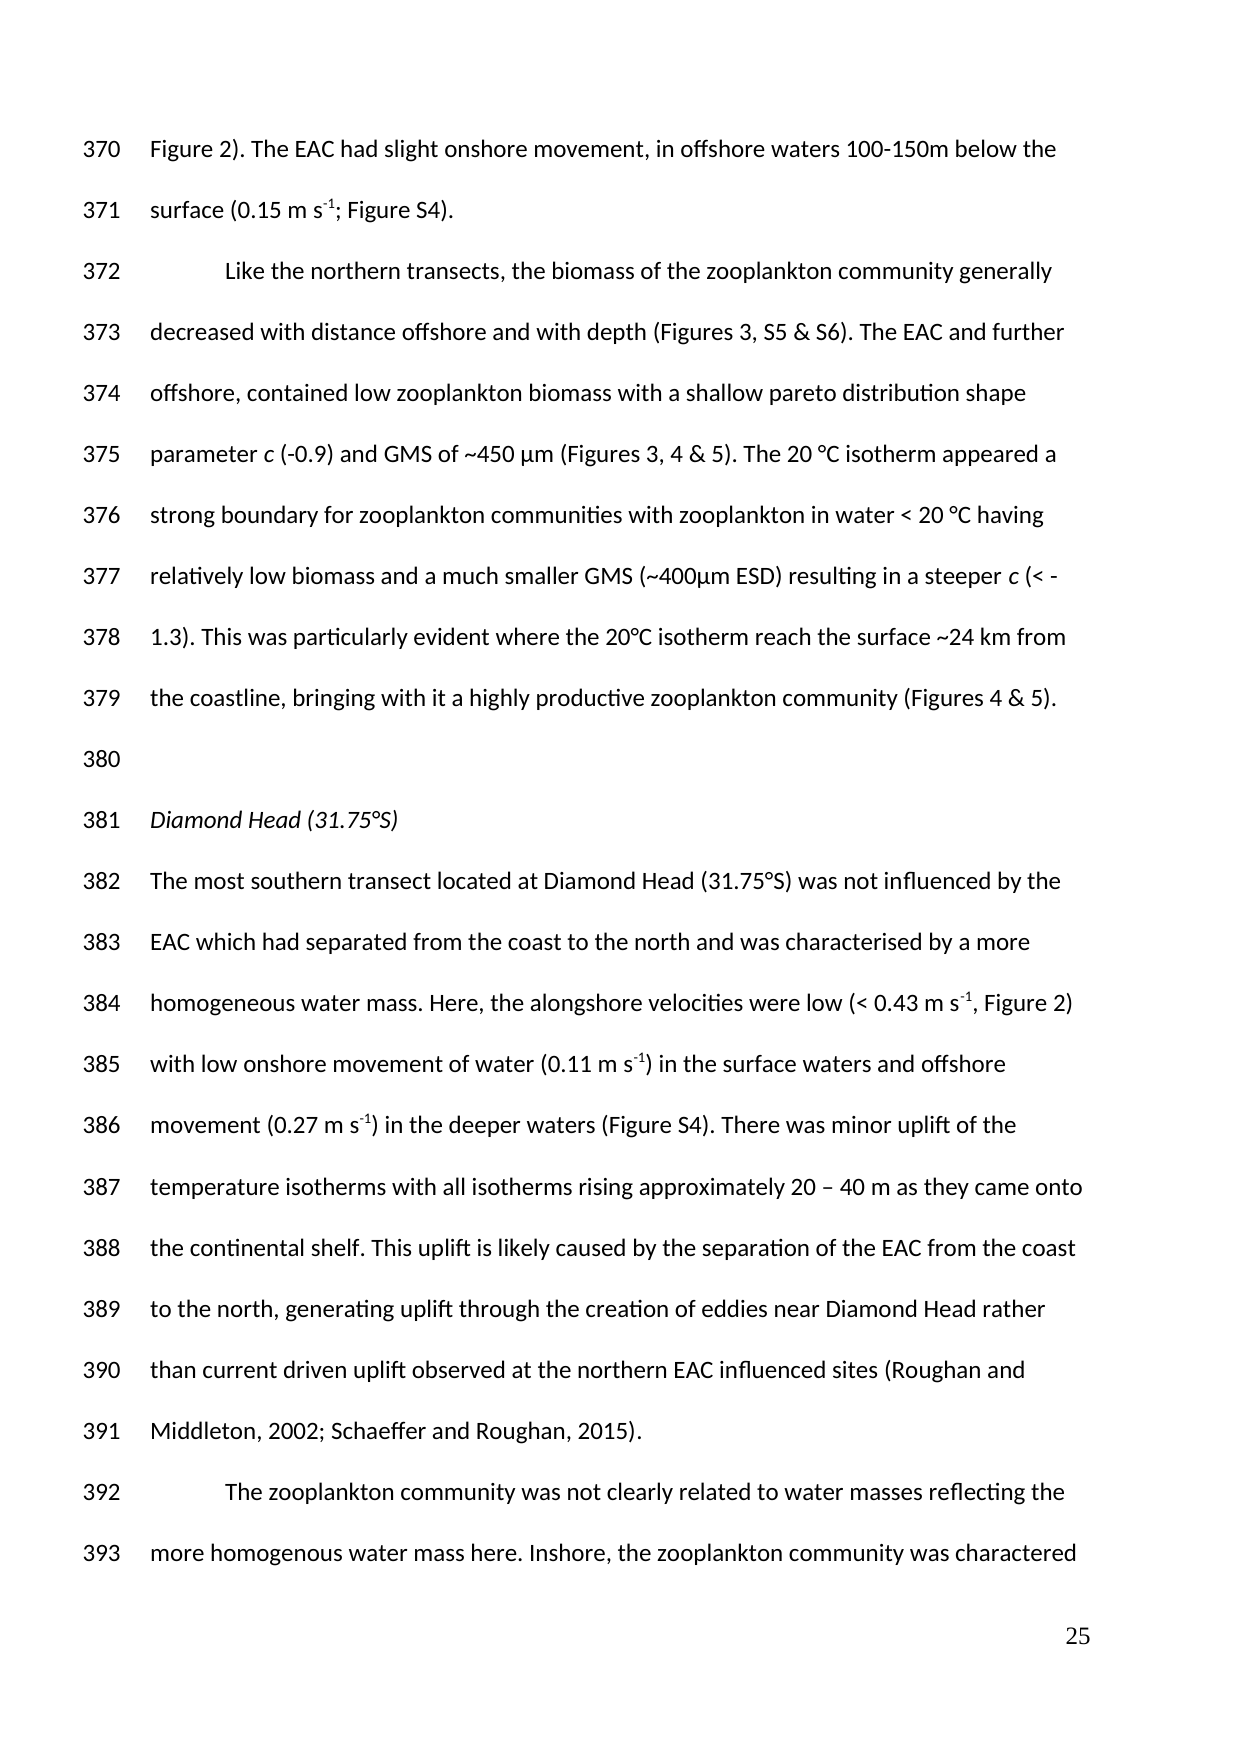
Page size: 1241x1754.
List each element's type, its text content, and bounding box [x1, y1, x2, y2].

text Diamond Head (31.75°S) [150, 804, 1090, 835]
text The most southern transect located at Diamond Head (31.75°S) was not influenced by the EAC which had separated from the coast to the north and was characterised by a more homogeneous water mass. Here, the alongshore velocities were low (< 0.43 m s-1, Figure 2) with low onshore movement of water (0.11 m s-1) in the surface waters and offshore movement (0.27 m s-1) in the deeper waters (Figure S4). There was minor uplift of the temperature isotherms with all isotherms rising approximately 20 – 40 m as they came onto the continental shelf. This uplift is likely caused by the separation of the EAC from the coast to the north, generating uplift through the creation of eddies near Diamond Head rather than current driven uplift observed at the northern EAC influenced sites (Roughan and Middleton, 2002; Schaeffer and Roughan, 2015). [150, 865, 1090, 1445]
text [150, 133, 1090, 224]
text Like the northern transects, the biomass of the zooplankton community generally decreased with distance offshore and with depth (Figures 3, S5 & S6). The EAC and further offshore, contained low zooplankton biomass with a shallow pareto distribution shape parameter c (-0.9) and GMS of ~450 µm (Figures 3, 4 & 5). The 20 °C isotherm appeared a strong boundary for zooplankton communities with zooplankton in water < 20 °C having relatively low biomass and a much smaller GMS (~400µm ESD) resulting in a steeper c (< -1.3). This was particularly evident where the 20°C isotherm reach the surface ~24 km from the coastline, bringing with it a highly productive zooplankton community (Figures 4 & 5). [150, 255, 1090, 713]
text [150, 1476, 1090, 1567]
